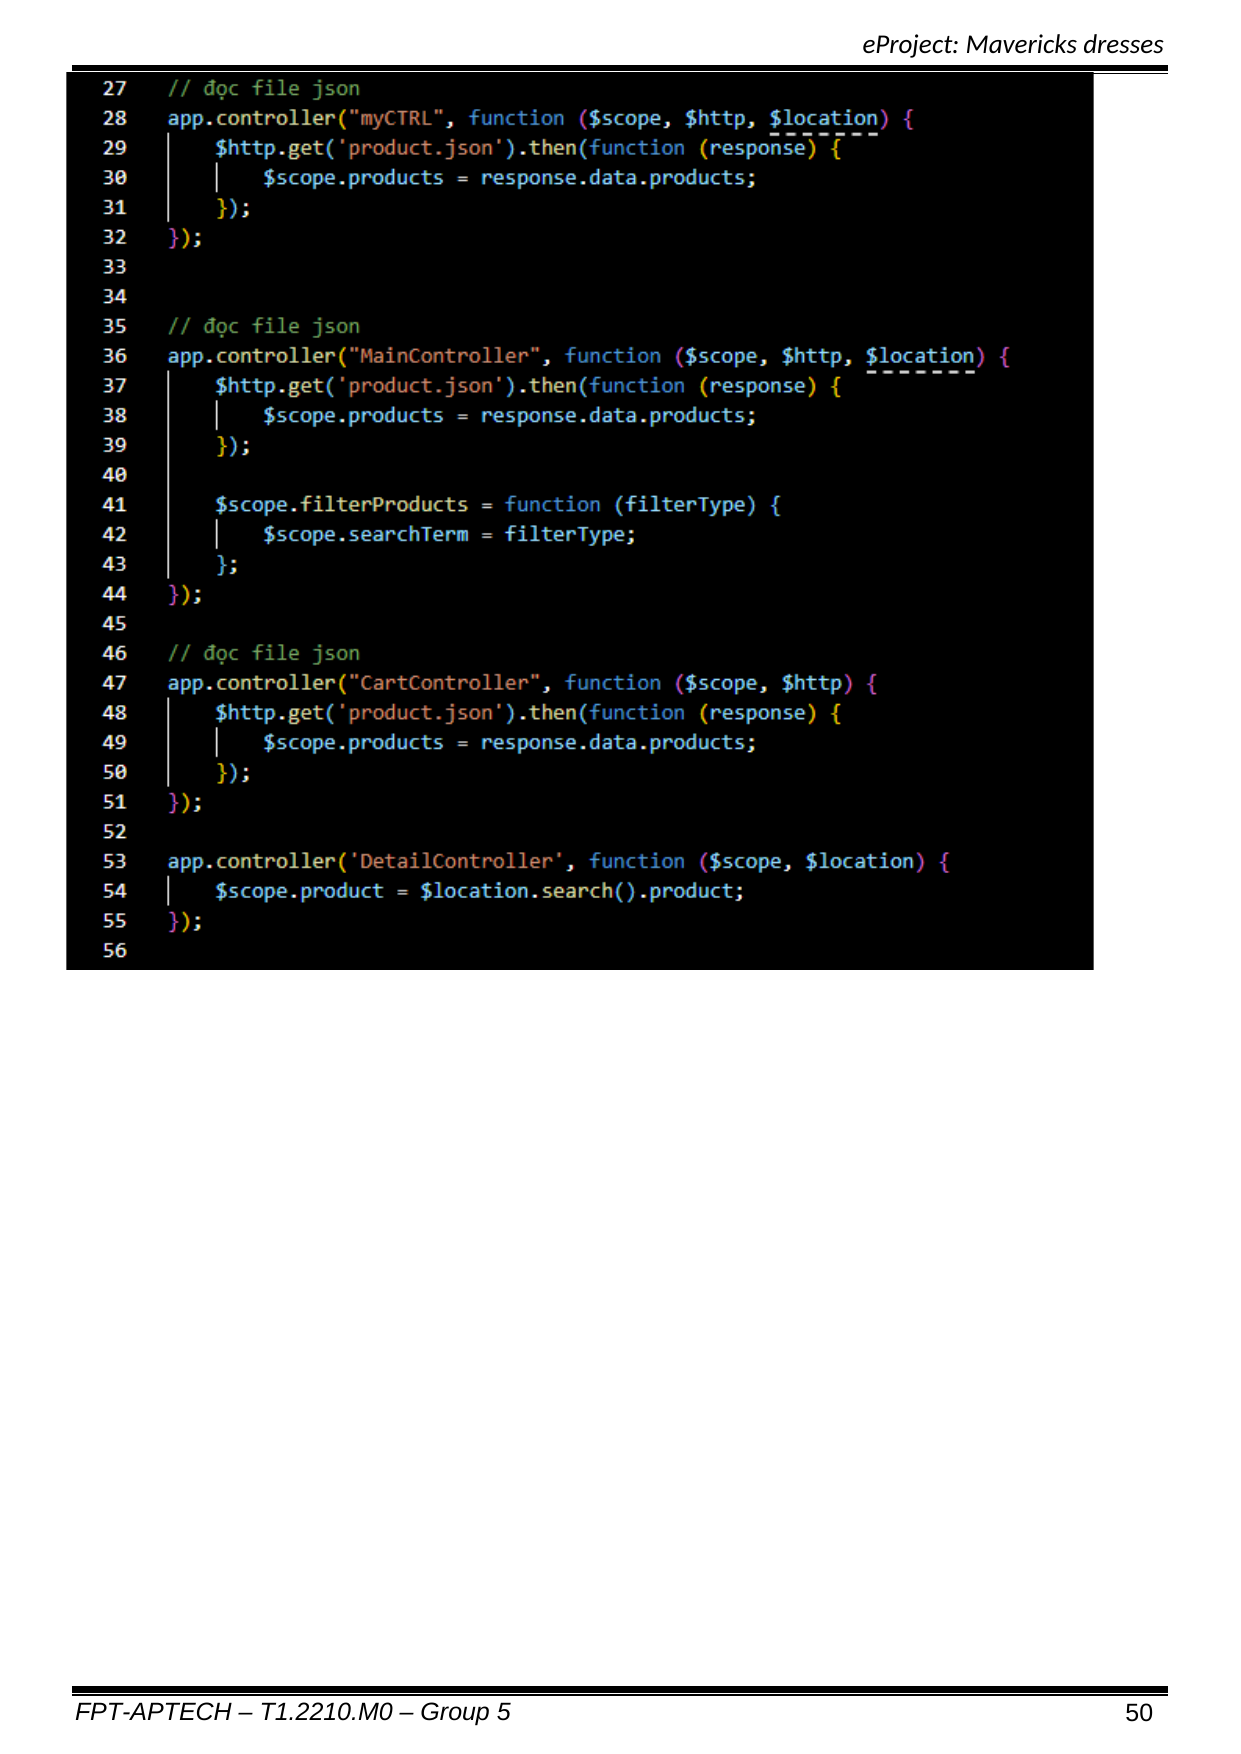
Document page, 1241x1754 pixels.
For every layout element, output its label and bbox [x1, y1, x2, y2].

picture [66, 72, 1094, 970]
